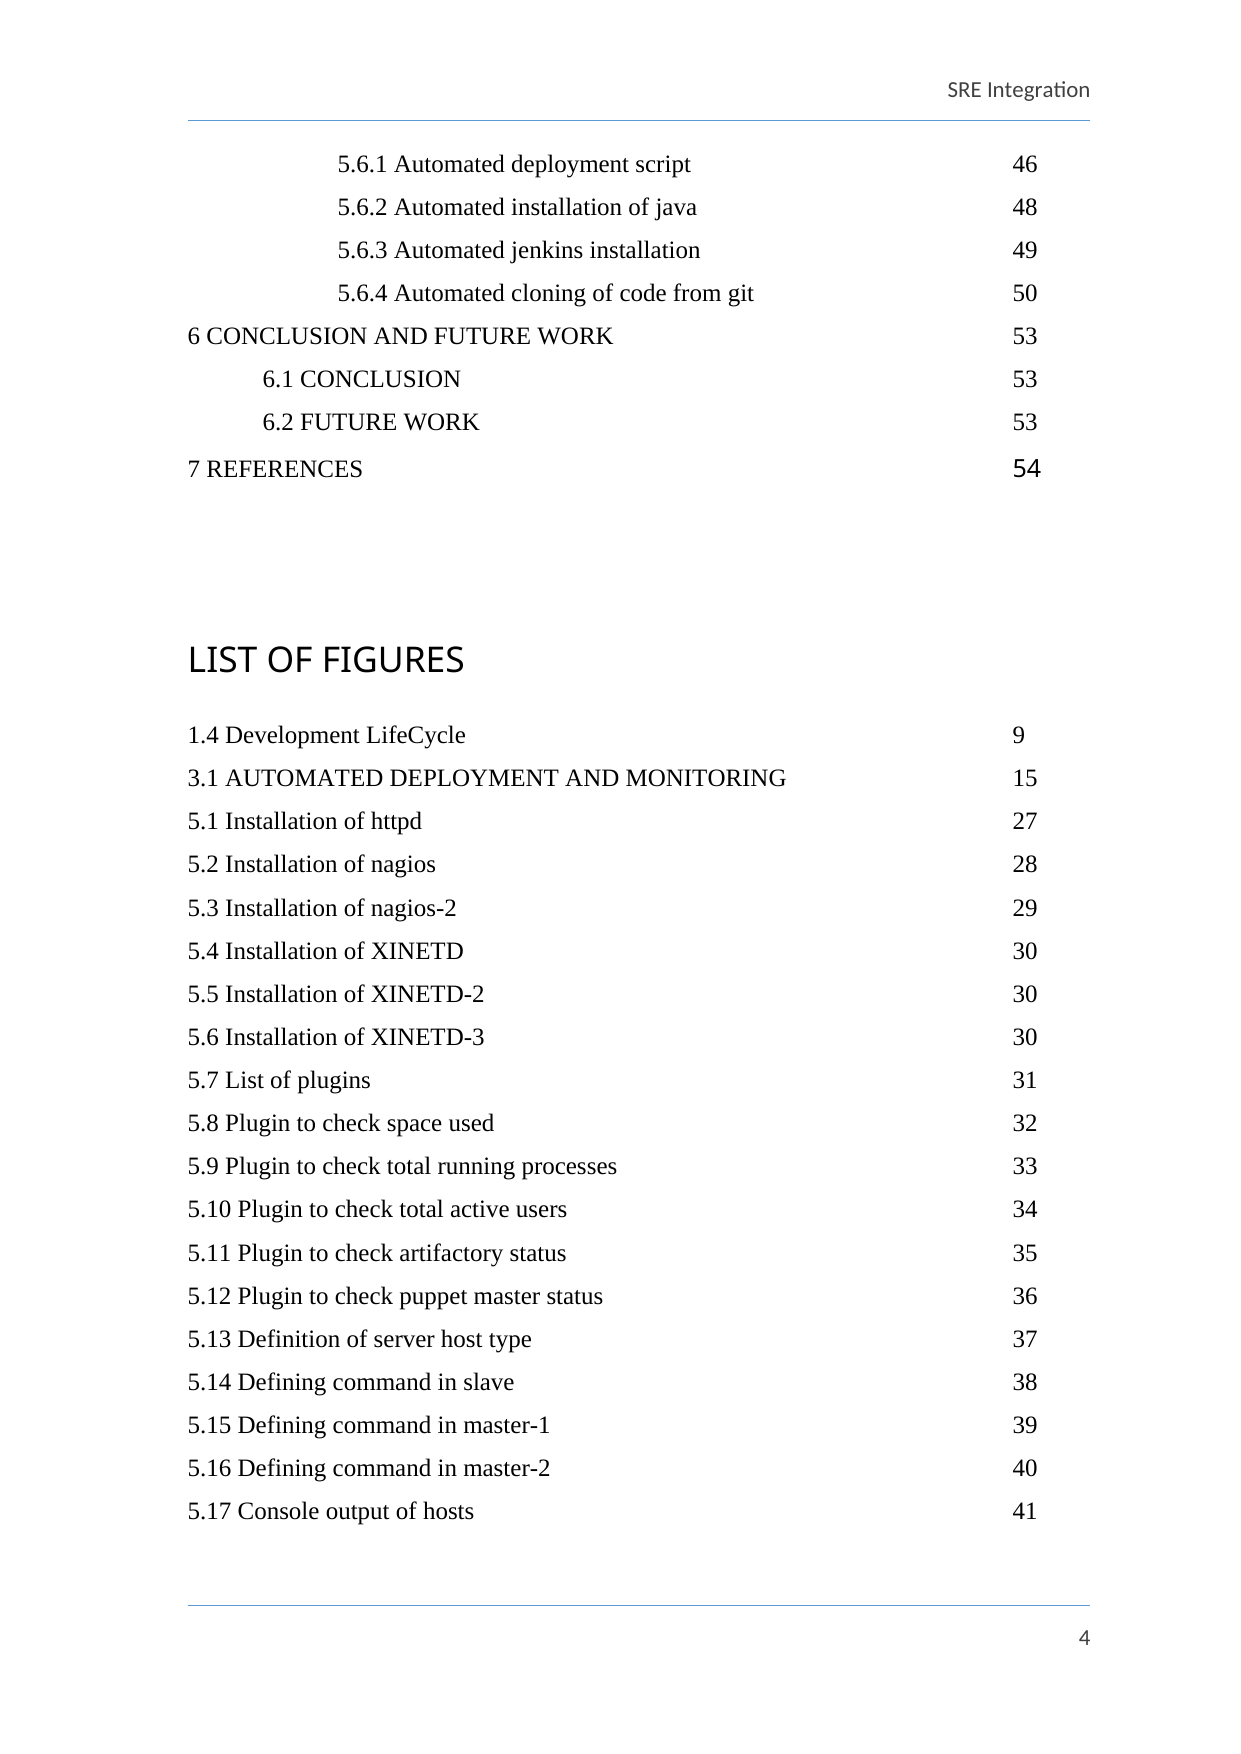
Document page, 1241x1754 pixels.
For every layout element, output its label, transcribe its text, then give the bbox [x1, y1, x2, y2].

text 6.2 FUTURE WORK 53 [187, 407, 1090, 436]
text 5.5 Installation of XINETD-2 30 [187, 979, 1090, 1008]
text 5.6.3 Automated jenkins installation 49 [262, 235, 1090, 264]
text 5.1 Installation of httpd 27 [187, 806, 1090, 835]
text 6.1 CONCLUSION 53 [187, 364, 1090, 393]
text 5.7 List of plugins 31 [187, 1065, 1090, 1094]
text 6 CONCLUSION AND FUTURE WORK 53 [187, 321, 1090, 350]
text 5.15 Defining command in master-1 39 [187, 1410, 1090, 1439]
text 5.6.4 Automated cloning of code from git 50 [262, 278, 1090, 307]
text 5.6 Installation of XINETD-3 30 [187, 1022, 1090, 1051]
text 5.10 Plugin to check total active users 34 [187, 1194, 1090, 1223]
text 5.3 Installation of nagios-2 29 [187, 893, 1090, 921]
text 5.9 Plugin to check total running processes 33 [187, 1151, 1090, 1180]
text 5.4 Installation of XINETD 30 [187, 936, 1090, 964]
text 7 REFERENCES 54 [187, 451, 1090, 485]
text LIST OF FIGURES [187, 635, 1090, 683]
text 5.12 Plugin to check puppet master status 36 [187, 1281, 1090, 1309]
text 5.14 Defining command in slave 38 [187, 1367, 1090, 1396]
text 3.1 AUTOMATED DEPLOYMENT AND MONITORING 15 [187, 763, 1090, 792]
text 5.16 Defining command in master-2 40 [187, 1453, 1090, 1482]
text 5.8 Plugin to check space used 32 [187, 1108, 1090, 1137]
text 5.2 Installation of nagios 28 [187, 849, 1090, 878]
text 5.6.2 Automated installation of java 48 [262, 192, 1090, 221]
text 5.17 Console output of hosts 41 [187, 1496, 1090, 1525]
text 1.4 Development LifeCycle 9 [187, 720, 1090, 749]
text 5.13 Definition of server host type 37 [187, 1324, 1090, 1353]
text 5.11 Plugin to check artifactory status 35 [187, 1238, 1090, 1266]
text 5.6.1 Automated deployment script 46 [262, 149, 1090, 177]
